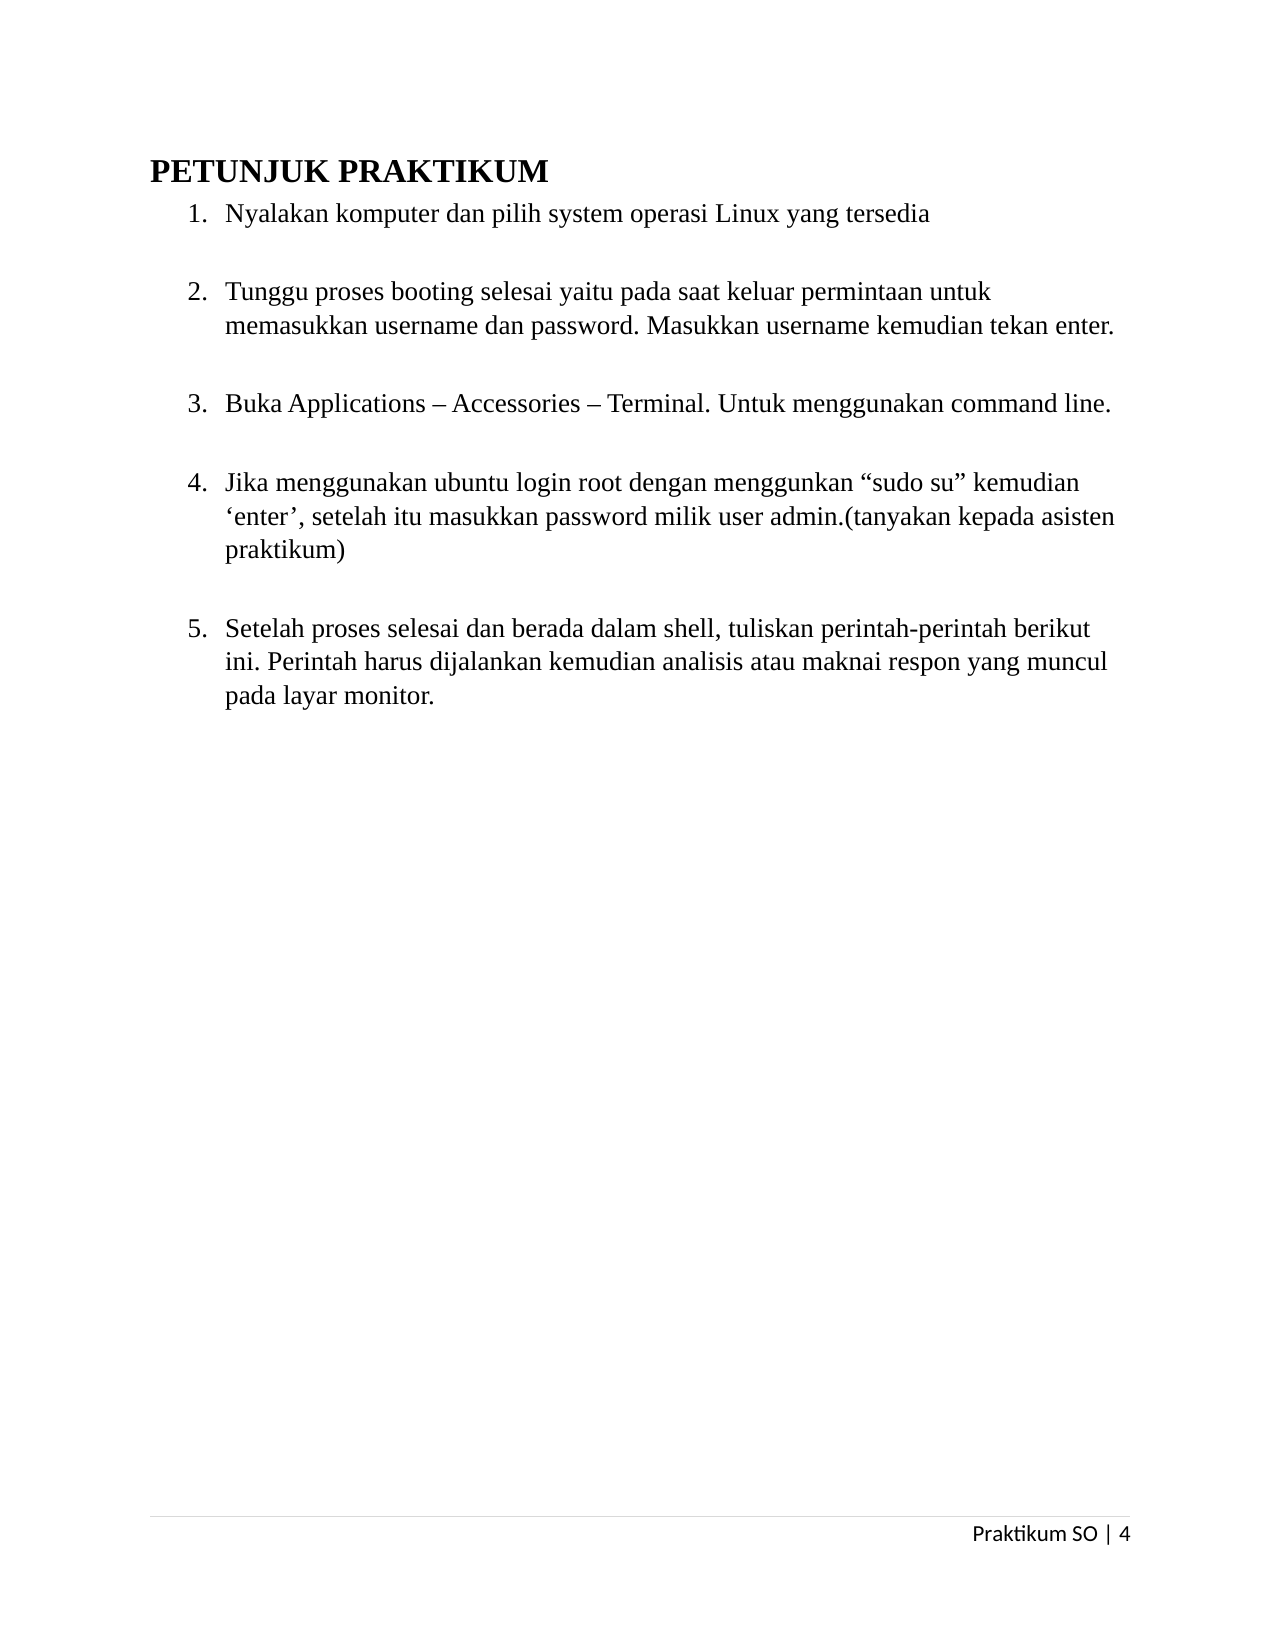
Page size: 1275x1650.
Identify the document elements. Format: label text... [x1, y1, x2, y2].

text PETUNJUK PRAKTIKUM [150, 151, 1130, 189]
subtitle Jika menggunakan ubuntu login root dengan menggunkan “sudo su” kemudian ‘enter’, setelah itu masukkan password milik user admin.(tanyakan kepada asisten praktikum) [187, 466, 1130, 564]
subtitle Nyalakan komputer dan pilih system operasi Linux yang tersedia [187, 197, 1130, 228]
subtitle Setelah proses selesai dan berada dalam shell, tuliskan perintah-perintah berikut ini. Perintah harus dijalankan kemudian analisis atau maknai respon yang muncul pada layar monitor. [187, 612, 1130, 710]
subtitle Tunggu proses booting selesai yaitu pada saat keluar permintaan untuk memasukkan username dan password. Masukkan username kemudian tekan enter. [187, 275, 1130, 340]
subtitle Buka Applications – Accessories – Terminal. Untuk menggunakan command line. [187, 388, 1130, 419]
